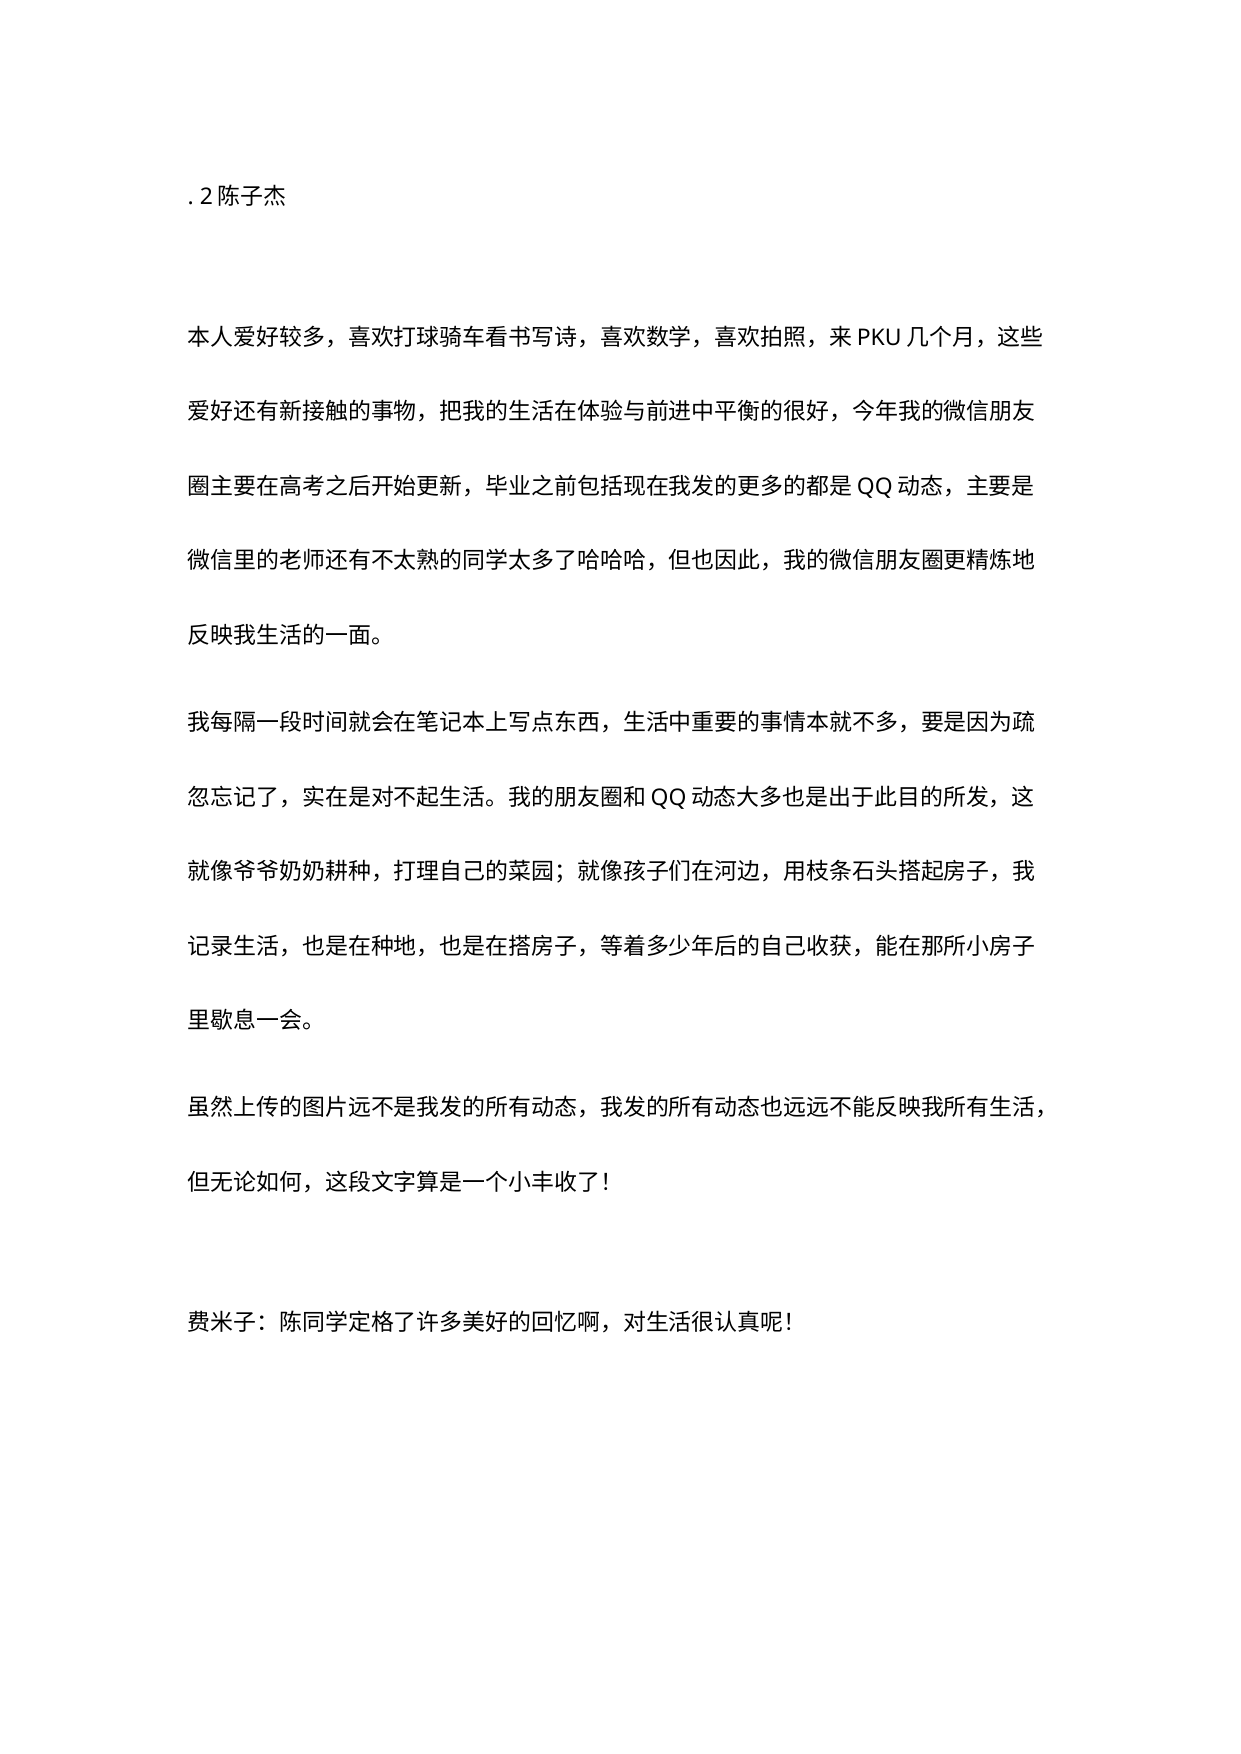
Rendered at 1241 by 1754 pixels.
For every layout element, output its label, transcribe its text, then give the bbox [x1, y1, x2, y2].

text 本人爱好较多，喜欢打球骑车看书写诗，喜欢数学，喜欢拍照，来PKU几个月，这些爱好还有新接触的事物，把我的生活在体验与前进中平衡的很好，今年我的微信朋友圈主要在高考之后开始更新，毕业之前包括现在我发的更多的都是QQ动态，主要是微信里的老师还有不太熟的同学太多了哈哈哈，但也因此，我的微信朋友圈更精炼地反映我生活的一面。 [187, 302, 1053, 666]
text . 2陈子杰 [187, 162, 1053, 227]
text 我每隔一段时间就会在笔记本上写点东西，生活中重要的事情本就不多，要是因为疏忽忘记了，实在是对不起生活。我的朋友圈和QQ动态大多也是出于此目的所发，这就像爷爷奶奶耕种，打理自己的菜园；就像孩子们在河边，用枝条石头搭起房子，我记录生活，也是在种地，也是在搭房子，等着多少年后的自己收获，能在那所小房子里歇息一会。 [187, 688, 1053, 1052]
text 虽然上传的图片远不是我发的所有动态，我发的所有动态也远远不能反映我所有生活，但无论如何，这段文字算是一个小丰收了！ [187, 1073, 1053, 1213]
text 费米子：陈同学定格了许多美好的回忆啊，对生活很认真呢！ [187, 1288, 1053, 1353]
